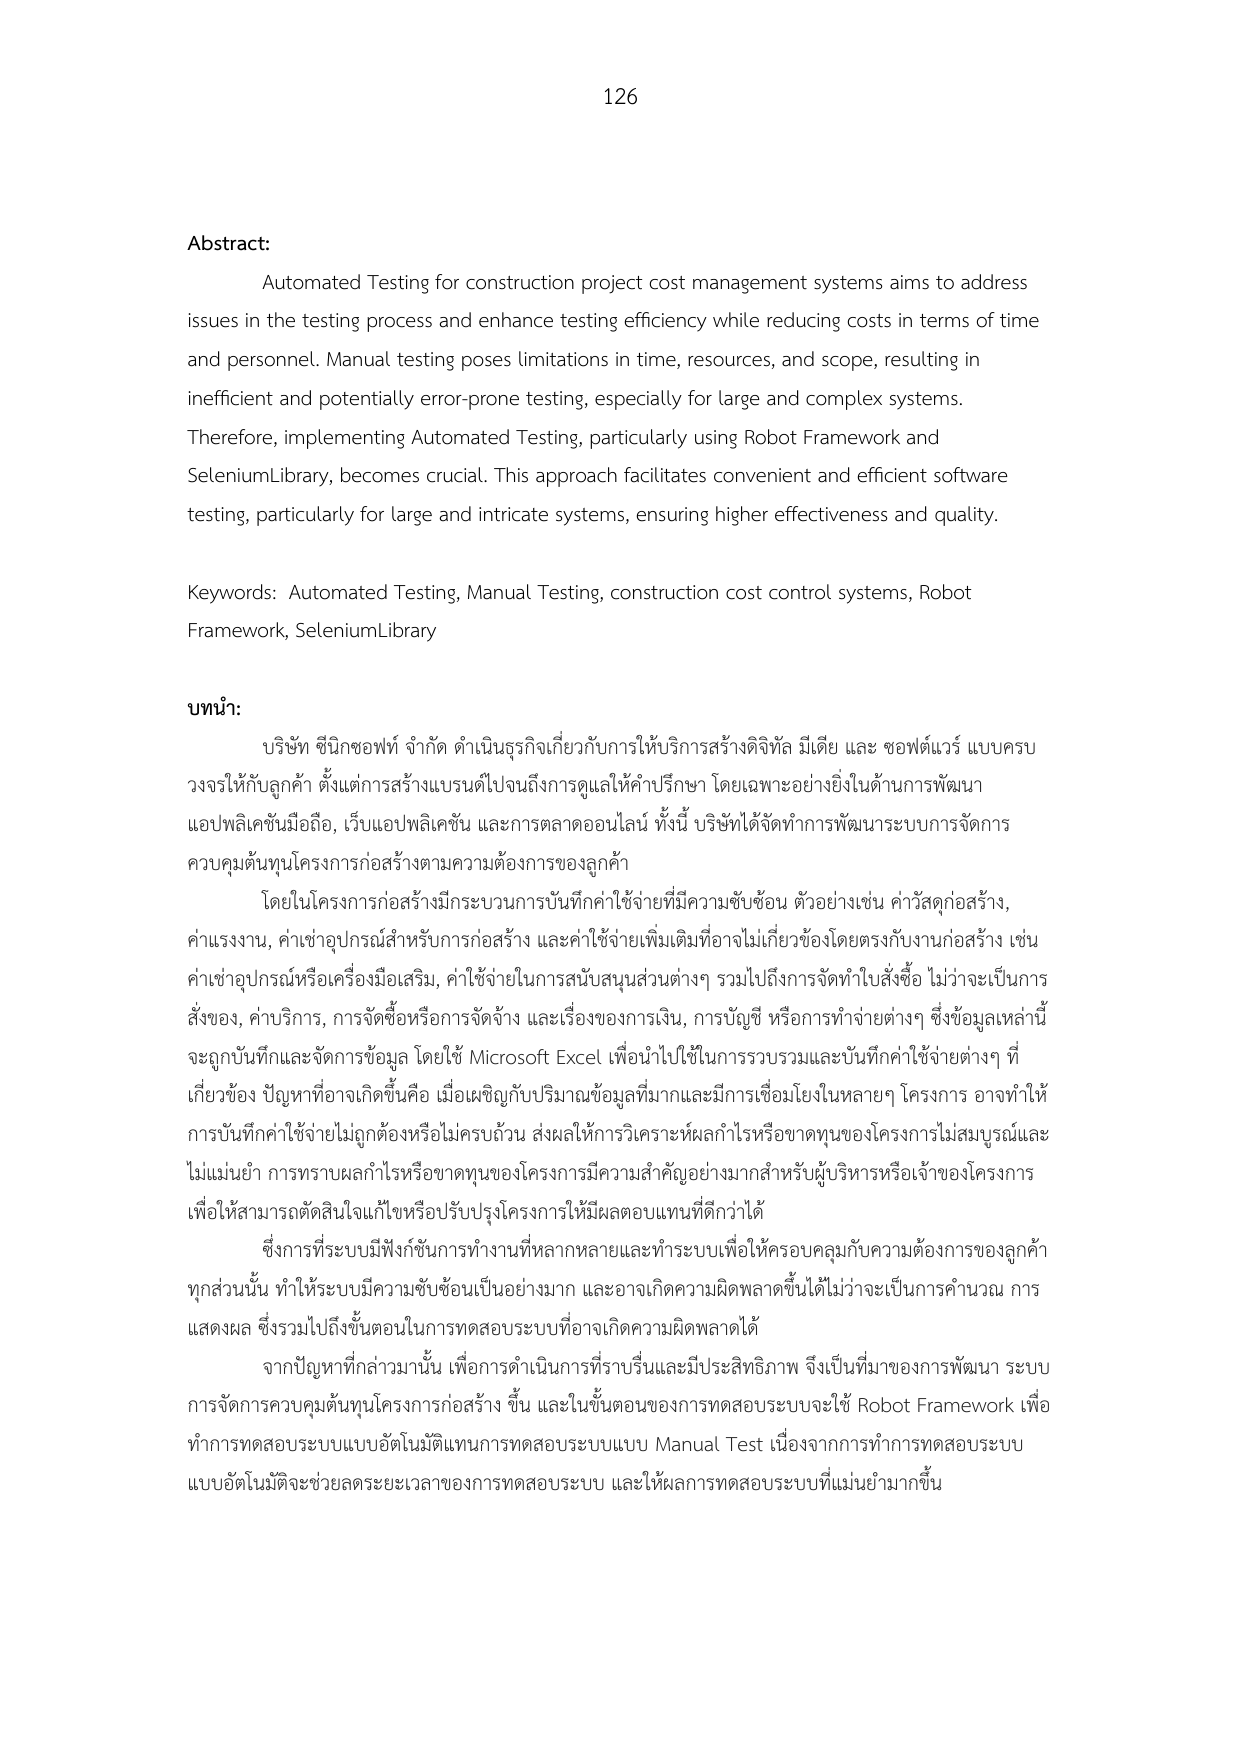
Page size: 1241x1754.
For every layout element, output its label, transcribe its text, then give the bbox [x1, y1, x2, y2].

text Abstract: [187, 225, 1053, 264]
text บริษัท ซีนิกซอฟท์ จำกัด ดำเนินธุรกิจเกี่ยวกับการให้บริการสร้างดิจิทัล มีเดีย และ ซอฟต์แวร์ แบบครบวงจรให้กับลูกค้า ตั้งแต่การสร้างแบรนด์ไปจนถึงการดูแลให้คำปรึกษา โดยเฉพาะอย่างยิ่งในด้านการพัฒนาแอปพลิเคชันมือถือ, เว็บแอปพลิเคชัน และการตลาดออนไลน์ ทั้งนี้ บริษัทได้จัดทำการพัฒนาระบบการจัดการควบคุมต้นทุนโครงการก่อสร้างตามความต้องการของลูกค้า [187, 729, 1053, 884]
text Keywords: Automated Testing, Manual Testing, construction cost control systems, Robot Framework, SeleniumLibrary [187, 574, 1053, 651]
text Automated Testing for construction project cost management systems aims to address issues in the testing process and enhance testing efficiency while reducing costs in terms of time and personnel. Manual testing poses limitations in time, resources, and scope, resulting in inefficient and potentially error-prone testing, especially for large and complex systems. Therefore, implementing Automated Testing, particularly using Robot Framework and SeleniumLibrary, becomes crucial. This approach facilitates convenient and efficient software testing, particularly for large and intricate systems, ensuring higher effectiveness and quality. [187, 264, 1053, 535]
text โดยในโครงการก่อสร้างมีกระบวนการบันทึกค่าใช้จ่ายที่มีความซับซ้อน ตัวอย่างเช่น ค่าวัสดุก่อสร้าง, ค่าแรงงาน, ค่าเช่าอุปกรณ์สำหรับการก่อสร้าง และค่าใช้จ่ายเพิ่มเติมที่อาจไม่เกี่ยวข้องโดยตรงกับงานก่อสร้าง เช่น ค่าเช่าอุปกรณ์หรือเครื่องมือเสริม, ค่าใช้จ่ายในการสนับสนุนส่วนต่างๆ รวมไปถึงการจัดทำใบสั่งซื้อ ไม่ว่าจะเป็นการสั่งของ, ค่าบริการ, การจัดซื้อหรือการจัดจ้าง และเรื่องของการเงิน, การบัญชี หรือการทำจ่ายต่างๆ ซึ่งข้อมูลเหล่านี้จะถูกบันทึกและจัดการข้อมูล โดยใช้ Microsoft Excel เพื่อนำไปใช้ในการรวบรวมและบันทึกค่าใช้จ่ายต่างๆ ที่เกี่ยวข้อง ปัญหาที่อาจเกิดขึ้นคือ เมื่อเผชิญกับปริมาณข้อมูลที่มากและมีการเชื่อมโยงในหลายๆ โครงการ อาจทำให้การบันทึกค่าใช้จ่ายไม่ถูกต้องหรือไม่ครบถ้วน ส่งผลให้การวิเคราะห์ผลกำไรหรือขาดทุนของโครงการไม่สมบูรณ์และไม่แม่นยำ การทราบผลกำไรหรือขาดทุนของโครงการมีความสำคัญอย่างมากสำหรับผู้บริหารหรือเจ้าของโครงการ เพื่อให้สามารถตัดสินใจแก้ไขหรือปรับปรุงโครงการให้มีผลตอบแทนที่ดีกว่าได้ [187, 884, 1053, 1232]
text จากปัญหาที่กล่าวมานั้น เพื่อการดำเนินการที่ราบรื่นและมีประสิทธิภาพ จึงเป็นที่มาของการพัฒนา ระบบการจัดการควบคุมต้นทุนโครงการก่อสร้าง ขึ้น และในขั้นตอนของการทดสอบระบบจะใช้ Robot Framework เพื่อทำการทดสอบระบบแบบอัตโนมัติแทนการทดสอบระบบแบบ Manual Test เนื่องจากการทำการทดสอบระบบแบบอัตโนมัติจะช่วยลดระยะเวลาของการทดสอบระบบ และให้ผลการทดสอบระบบที่แม่นยำมากขึ้น [187, 1349, 1053, 1504]
text ซึ่งการที่ระบบมีฟังก์ชันการทำงานที่หลากหลายและทำระบบเพื่อให้ครอบคลุมกับความต้องการของลูกค้าทุกส่วนนั้น ทำให้ระบบมีความซับซ้อนเป็นอย่างมาก และอาจเกิดความผิดพลาดขึ้นได้ไม่ว่าจะเป็นการคำนวณ การแสดงผล ซึ่งรวมไปถึงขั้นตอนในการทดสอบระบบที่อาจเกิดความผิดพลาดได้ [187, 1232, 1053, 1349]
text บทนำ: [187, 690, 1053, 729]
